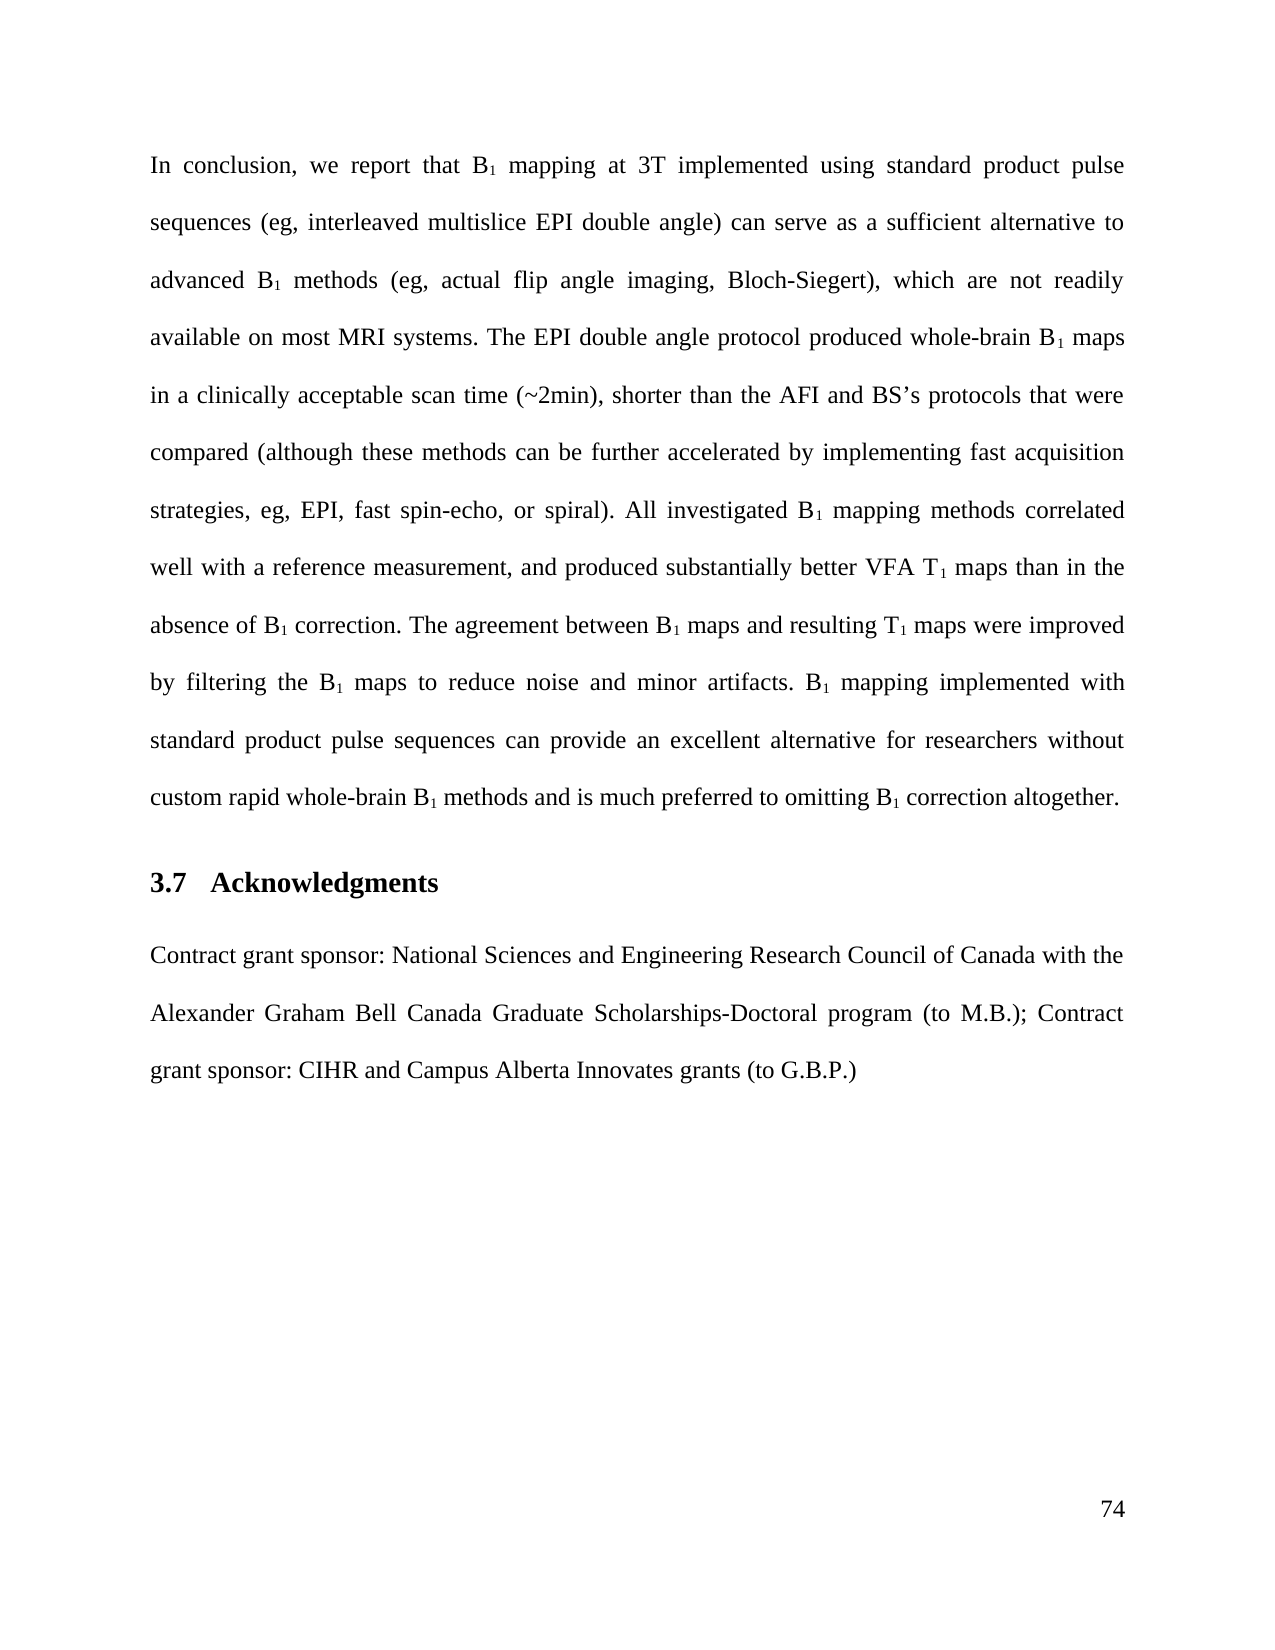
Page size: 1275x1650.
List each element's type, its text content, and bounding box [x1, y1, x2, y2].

text In conclusion, we report that B1 mapping at 3T implemented using standard product pulse sequences (eg, interleaved multislice EPI double angle) can serve as a sufficient alternative to advanced B1 methods (eg, actual flip angle imaging, Bloch-Siegert), which are not readily available on most MRI systems. The EPI double angle protocol produced whole-brain B1 maps in a clinically acceptable scan time (~2min), shorter than the AFI and BS’s protocols that were compared (although these methods can be further accelerated by implementing fast acquisition strategies, eg, EPI, fast spin-echo, or spiral). All investigated B1 mapping methods correlated well with a reference measurement, and produced substantially better VFA T1 maps than in the absence of B1 correction. The agreement between B1 maps and resulting T1 maps were improved by filtering the B1 maps to reduce noise and minor artifacts. B1 mapping implemented with standard product pulse sequences can provide an excellent alternative for researchers without custom rapid whole-brain B1 methods and is much preferred to omitting B1 correction altogether. [150, 150, 1125, 811]
subtitle Acknowledgments [150, 865, 1125, 898]
text Contract grant sponsor: National Sciences and Engineering Research Council of Canada with the Alexander Graham Bell Canada Graduate Scholarships-Doctoral program (to M.B.); Contract grant sponsor: CIHR and Campus Alberta Innovates grants (to G.B.P.) [150, 940, 1125, 1084]
